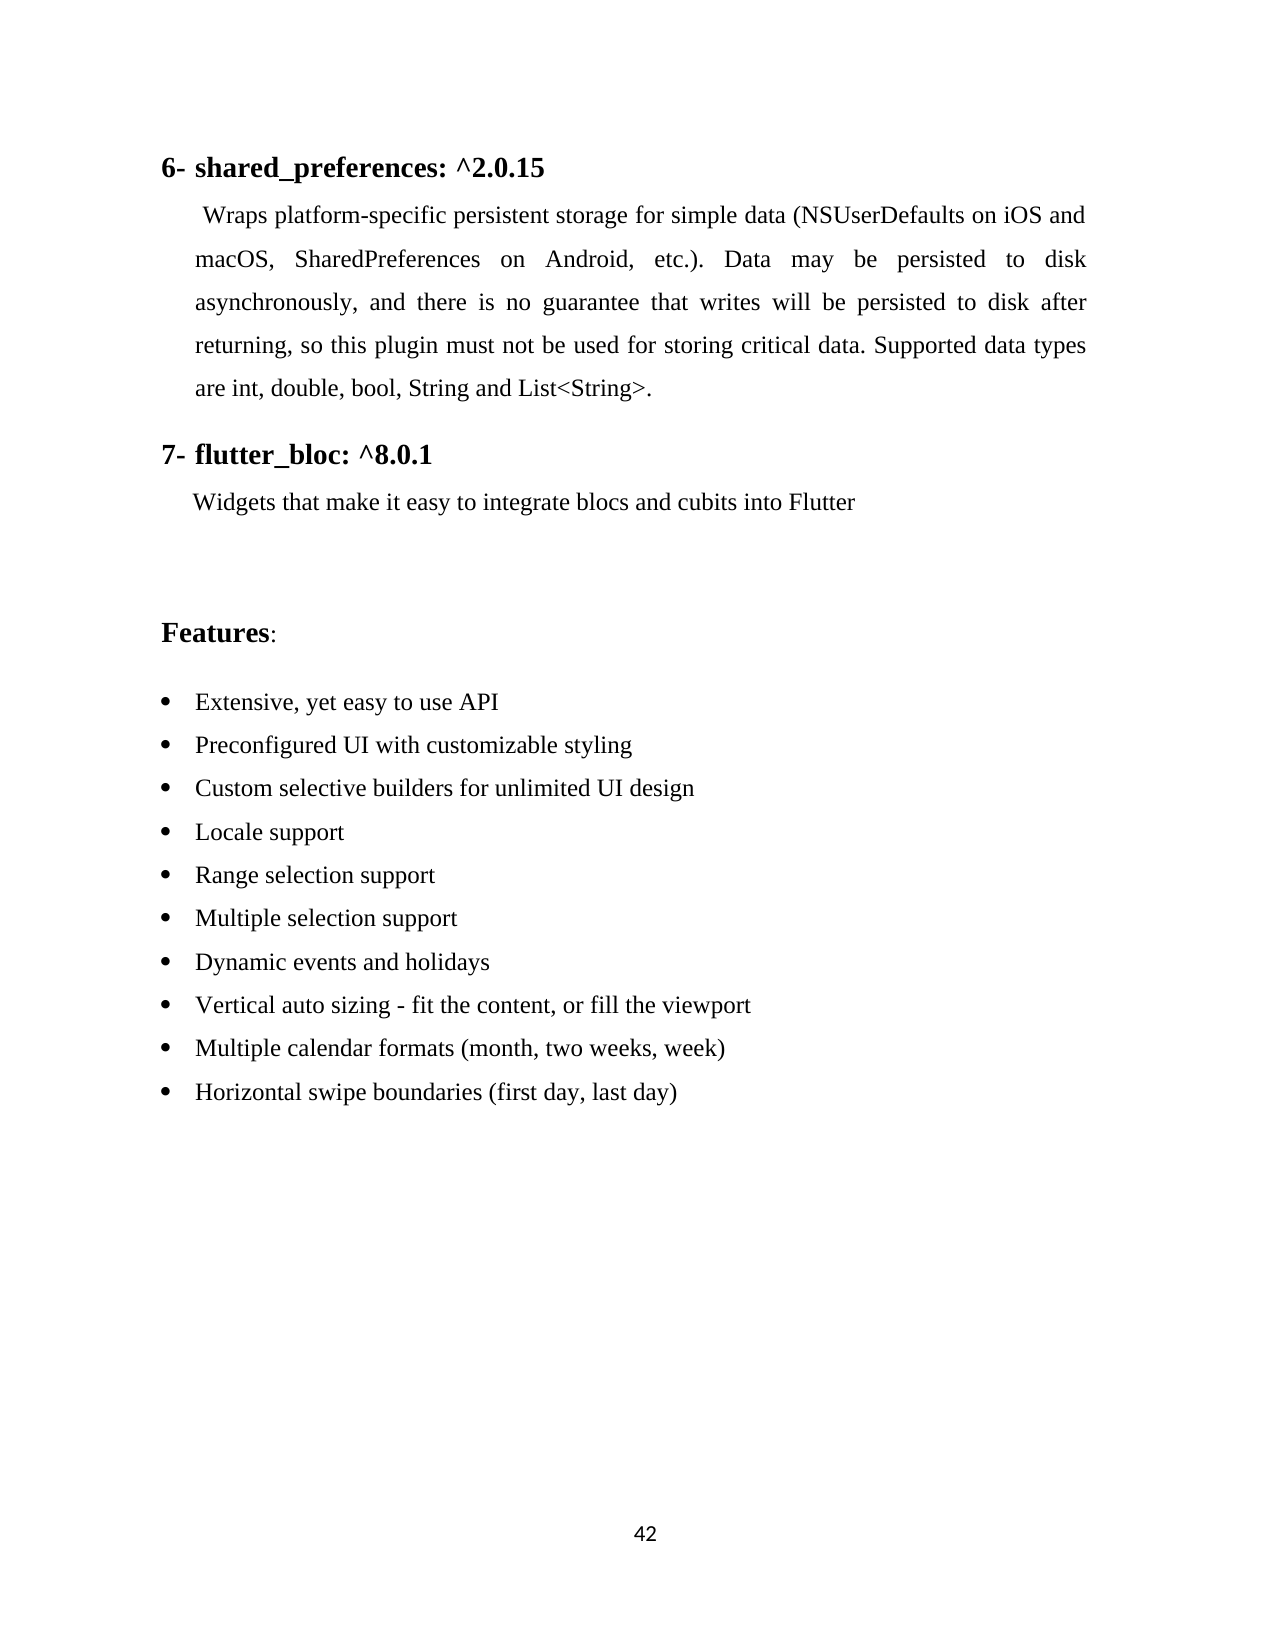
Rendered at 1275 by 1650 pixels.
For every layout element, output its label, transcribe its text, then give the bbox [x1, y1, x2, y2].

list Multiple calendar formats (month, two weeks, week) [161, 1033, 1087, 1062]
list Custom selective builders for unlimited UI design [161, 773, 1087, 802]
list Horizontal swipe boundaries (first day, last day) [161, 1077, 1087, 1105]
list Dynamic events and holidays [161, 947, 1087, 975]
list Locale support [161, 817, 1087, 845]
list Multiple selection support [161, 903, 1087, 932]
list Range selection support [161, 860, 1087, 889]
list Extensive, yet easy to use API [161, 687, 1087, 715]
list Vertical auto sizing - fit the content, or fill the viewport [161, 990, 1087, 1019]
list flutter_bloc: ^8.0.1 [161, 437, 1087, 471]
text Widgets that make it easy to integrate blocs and cubits into Flutter [161, 487, 1087, 516]
text Features: [161, 615, 1087, 649]
list shared_preferences: ^2.0.15 [161, 150, 1087, 183]
text Wraps platform-specific persistent storage for simple data (NSUserDefaults on iOS and macOS, SharedPreferences on Android, etc.). Data may be persisted to disk asynchronously, and there is no guarantee that writes will be persisted to disk after returning, so this plugin must not be used for storing critical data. Supported data types are int, double, bool, String and List<String>. [161, 201, 1087, 402]
list Preconfigured UI with customizable styling [161, 730, 1087, 759]
